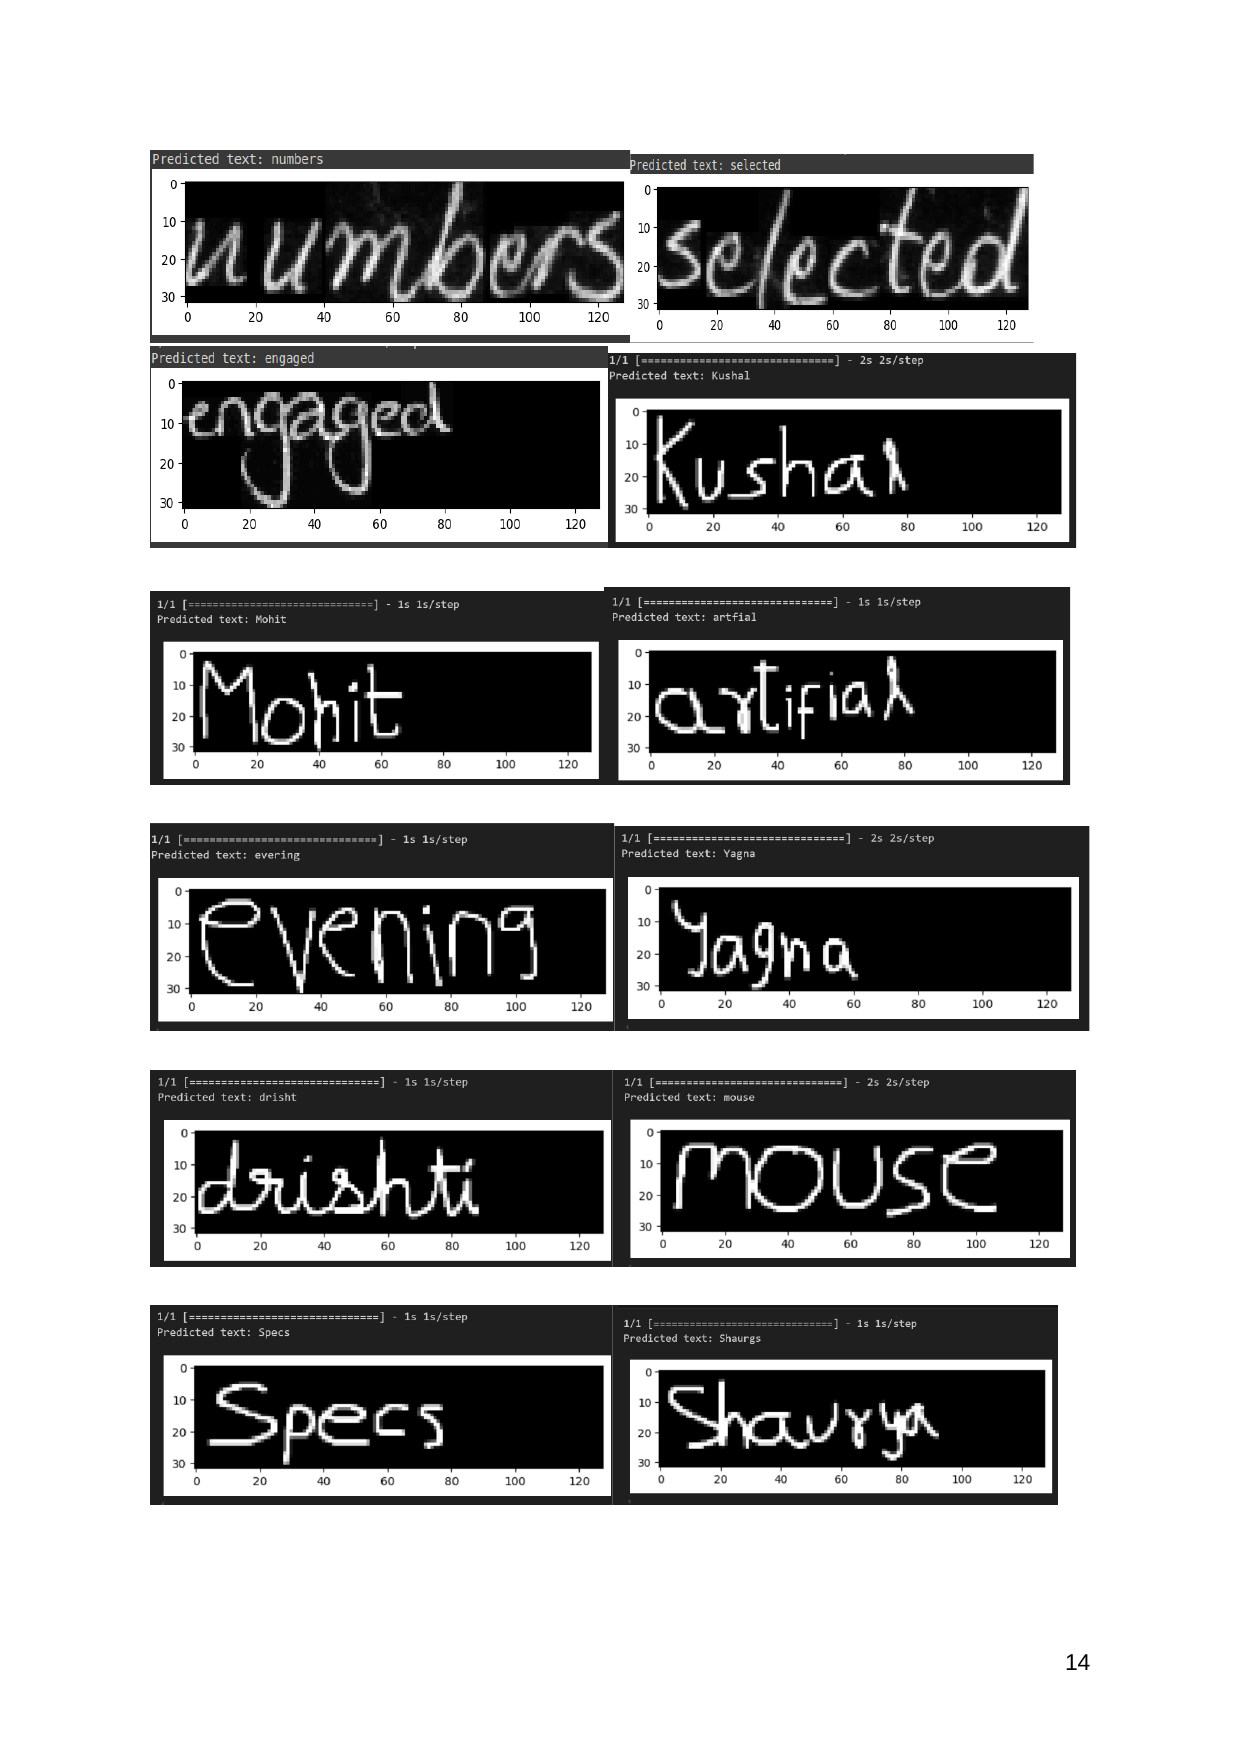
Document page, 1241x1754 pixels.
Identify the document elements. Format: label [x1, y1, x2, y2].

picture [150, 150, 1034, 343]
picture [150, 346, 1077, 548]
picture [150, 823, 1090, 1031]
picture [150, 1070, 1076, 1267]
picture [150, 1305, 1058, 1505]
picture [150, 587, 1071, 785]
